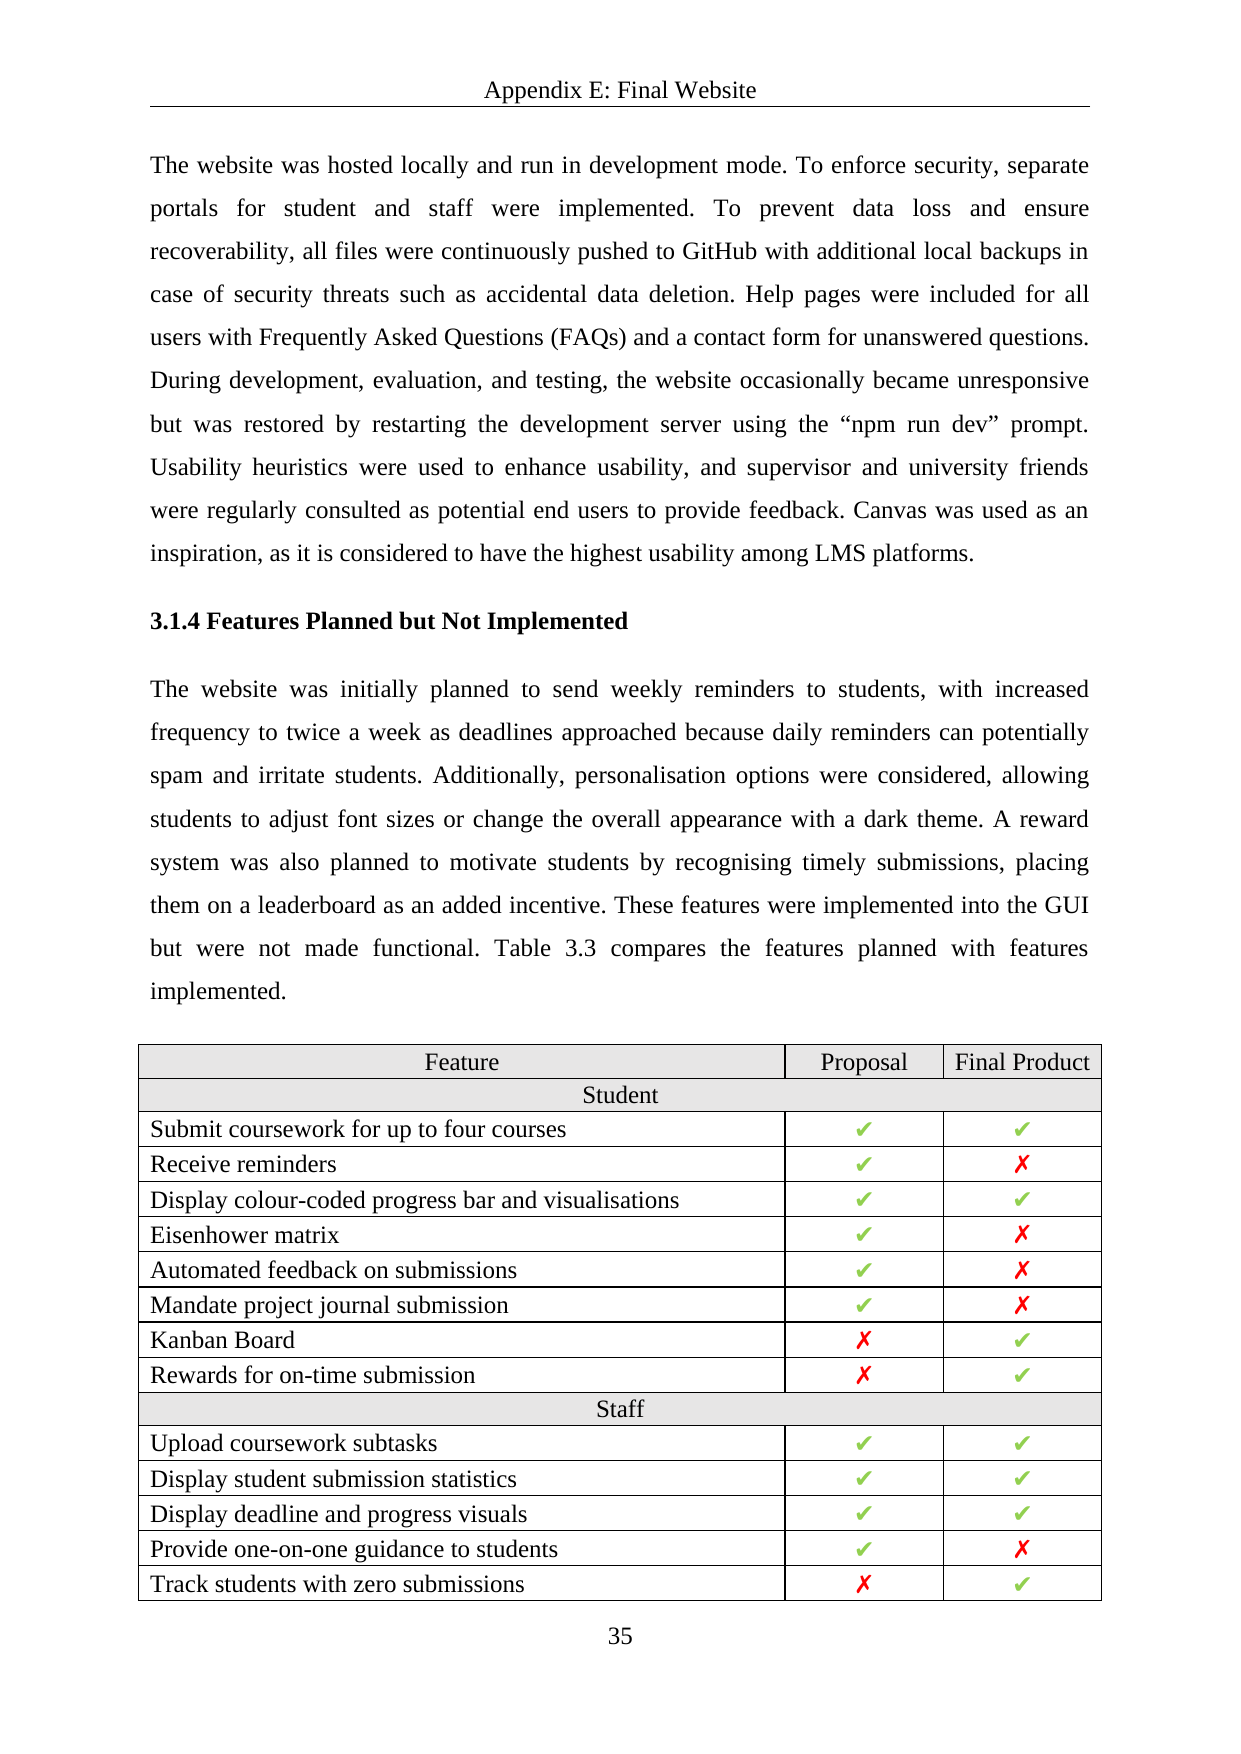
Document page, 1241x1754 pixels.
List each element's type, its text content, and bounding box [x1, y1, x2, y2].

table_cell ✔ [786, 1147, 943, 1181]
table_cell ✔ [944, 1358, 1101, 1392]
table_cell ✗ [944, 1217, 1101, 1251]
table_cell Automated feedback on submissions [139, 1252, 784, 1286]
table_cell ✔ [786, 1182, 943, 1216]
table_cell Display deadline and progress visuals [139, 1496, 784, 1530]
table_cell ✔ [944, 1566, 1101, 1600]
table_header Feature [139, 1045, 784, 1078]
table_cell ✗ [944, 1531, 1101, 1565]
subtitle Features Planned but Not Implemented [150, 606, 1090, 635]
table_cell ✔ [944, 1182, 1101, 1216]
table_cell Upload coursework subtasks [139, 1426, 784, 1460]
table_cell Kanban Board [139, 1323, 784, 1357]
table_cell ✗ [786, 1358, 943, 1392]
table_cell ✔ [786, 1288, 943, 1321]
table_cell Rewards for on-time submission [139, 1358, 784, 1392]
table_cell ✔ [944, 1496, 1101, 1530]
table_cell Mandate project journal submission [139, 1288, 784, 1321]
table_cell ✔ [786, 1217, 943, 1251]
table_cell Track students with zero submissions [139, 1566, 784, 1600]
table_cell ✔ [944, 1323, 1101, 1357]
table_cell Eisenhower matrix [139, 1217, 784, 1251]
table_cell Display student submission statistics [139, 1461, 784, 1495]
table_cell ✔ [786, 1252, 943, 1286]
table_header Final Product [944, 1045, 1101, 1078]
table_cell ✗ [786, 1566, 943, 1600]
table_cell ✔ [786, 1496, 943, 1530]
text The website was hosted locally and run in development mode. To enforce security, separate portals for student and staff were implemented. To prevent data loss and ensure recoverability, all files were continuously pushed to GitHub with additional local backups in case of security threats such as accidental data deletion. Help pages were included for all users with Frequently Asked Questions (FAQs) and a contact form for unanswered questions. During development, evaluation, and testing, the website occasionally became unresponsive but was restored by restarting the development server using the “npm run dev” prompt. Usability heuristics were used to enhance usability, and supervisor and university friends were regularly consulted as potential end users to provide feedback. Canvas was used as an inspiration, as it is considered to have the highest usability among LMS platforms. [150, 150, 1090, 567]
table_header Proposal [786, 1045, 943, 1078]
table_cell Display colour-coded progress bar and visualisations [139, 1182, 784, 1216]
table_cell Student [139, 1079, 1101, 1111]
table_cell Provide one-on-one guidance to students [139, 1531, 784, 1565]
table_cell ✔ [786, 1112, 943, 1146]
table_cell ✔ [944, 1112, 1101, 1146]
table_cell ✔ [786, 1461, 943, 1495]
table_cell ✗ [944, 1288, 1101, 1321]
table_cell ✗ [786, 1323, 943, 1357]
text The website was initially planned to send weekly reminders to students, with increased frequency to twice a week as deadlines approached because daily reminders can potentially spam and irritate students. Additionally, personalisation options were considered, allowing students to adjust font sizes or change the overall appearance with a dark theme. A reward system was also planned to motivate students by recognising timely submissions, placing them on a leaderboard as an added incentive. These features were implemented into the GUI but were not made functional. Table 3.3 compares the features planned with features implemented. [150, 674, 1090, 1005]
table_cell Receive reminders [139, 1147, 784, 1181]
table_cell Submit coursework for up to four courses [139, 1112, 784, 1146]
table_cell ✗ [944, 1252, 1101, 1286]
table_cell ✗ [944, 1147, 1101, 1181]
table_cell ✔ [944, 1426, 1101, 1460]
table_cell ✔ [786, 1531, 943, 1565]
table_cell ✔ [944, 1461, 1101, 1495]
table_cell ✔ [786, 1426, 943, 1460]
table_cell Staff [139, 1393, 1101, 1425]
